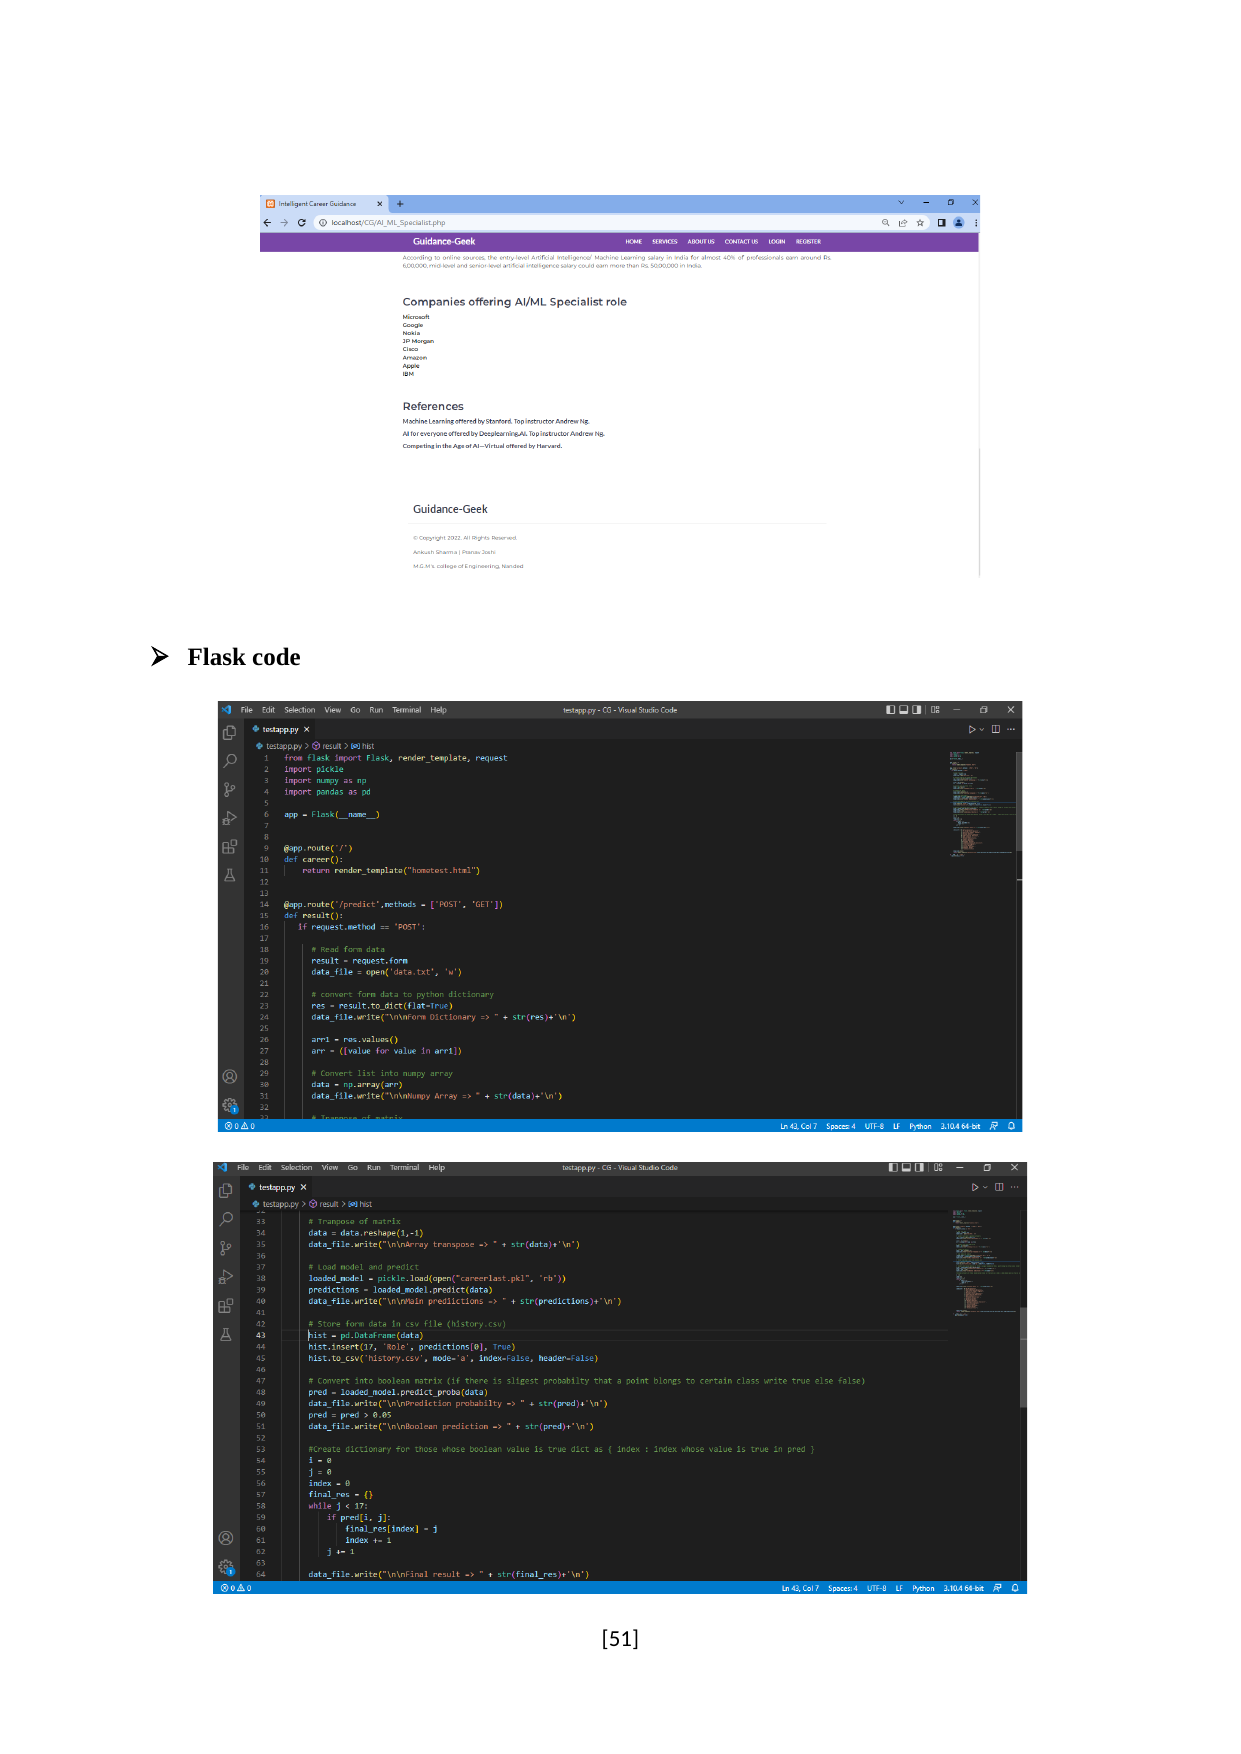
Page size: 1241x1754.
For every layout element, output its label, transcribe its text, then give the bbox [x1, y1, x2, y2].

list Flask code [150, 642, 1090, 671]
picture [217, 701, 1023, 1132]
picture [260, 195, 981, 578]
picture [213, 1162, 1028, 1594]
